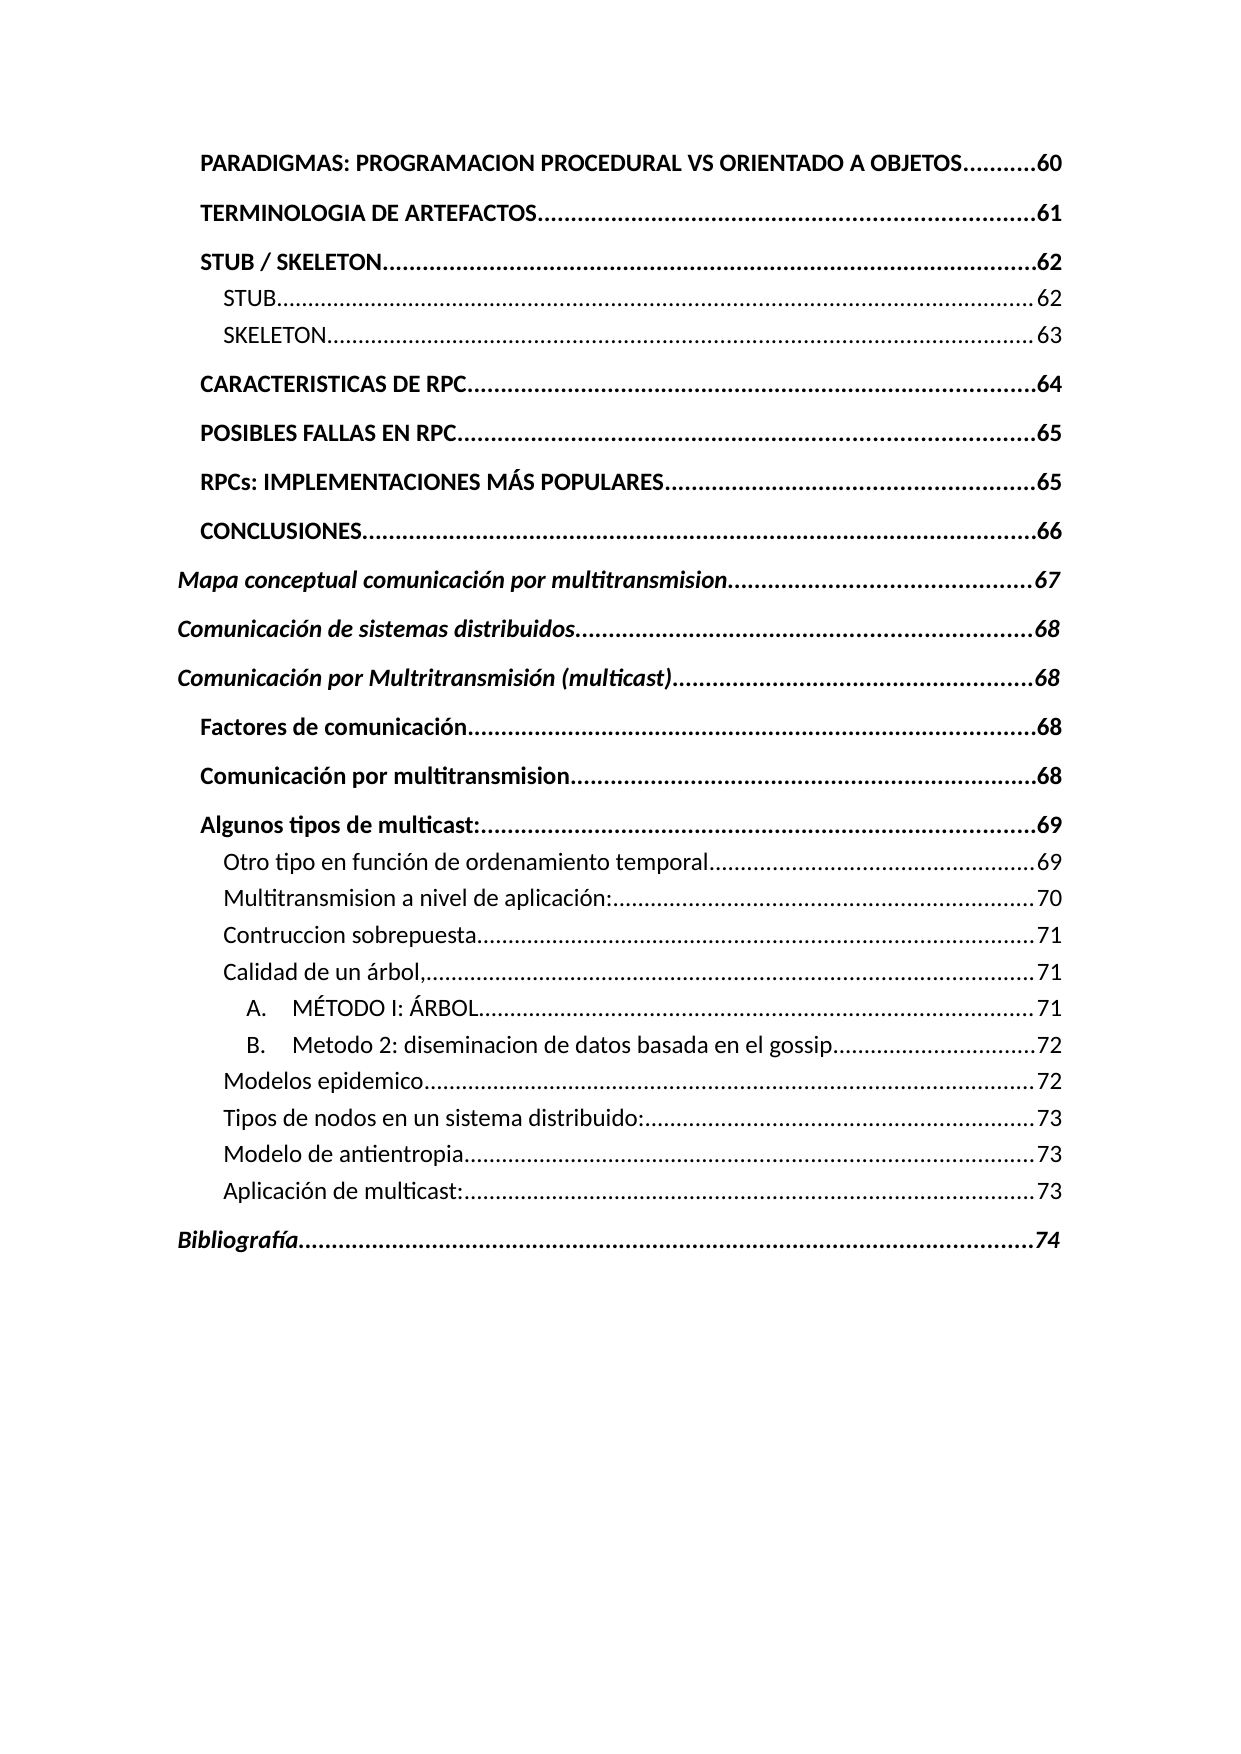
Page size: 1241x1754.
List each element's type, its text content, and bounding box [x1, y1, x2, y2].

text Multitransmision a nivel de aplicación: 70 [223, 883, 1063, 913]
text Modelos epidemico 72 [223, 1065, 1063, 1096]
text TERMINOLOGIA DE ARTEFACTOS 61 [200, 197, 1063, 227]
text PARADIGMAS: PROGRAMACION PROCEDURAL VS ORIENTADO A OBJETOS 60 [200, 148, 1063, 178]
text B. Metodo 2: diseminacion de datos basada en el gossip 72 [246, 1029, 1063, 1059]
text Tipos de nodos en un sistema distribuido: 73 [223, 1102, 1063, 1132]
text SKELETON 63 [223, 319, 1063, 349]
text Modelo de antientropia 73 [223, 1138, 1063, 1169]
text CONCLUSIONES 66 [200, 515, 1063, 546]
text STUB / SKELETON 62 [200, 246, 1063, 276]
text Calidad de un árbol, 71 [223, 956, 1063, 986]
text Algunos tipos de multicast: 69 [200, 809, 1063, 840]
text STUB 62 [223, 282, 1063, 313]
text RPCs: IMPLEMENTACIONES MÁS POPULARES 65 [200, 466, 1063, 497]
text Comunicación por Multritransmisión (multicast) 68 [177, 662, 1063, 693]
text Aplicación de multicast: 73 [223, 1175, 1063, 1206]
text Factores de comunicación 68 [200, 711, 1063, 742]
text Contruccion sobrepuesta 71 [223, 919, 1063, 950]
text A. MÉTODO I: ÁRBOL 71 [246, 992, 1063, 1023]
text Bibliografía 74 [177, 1224, 1063, 1255]
text Comunicación de sistemas distribuidos 68 [177, 613, 1063, 644]
text Otro tipo en función de ordenamiento temporal 69 [223, 846, 1063, 877]
text POSIBLES FALLAS EN RPC 65 [200, 417, 1063, 447]
text CARACTERISTICAS DE RPC 64 [200, 368, 1063, 398]
text Mapa conceptual comunicación por multitransmision 67 [177, 564, 1063, 595]
text Comunicación por multitransmision 68 [200, 760, 1063, 791]
